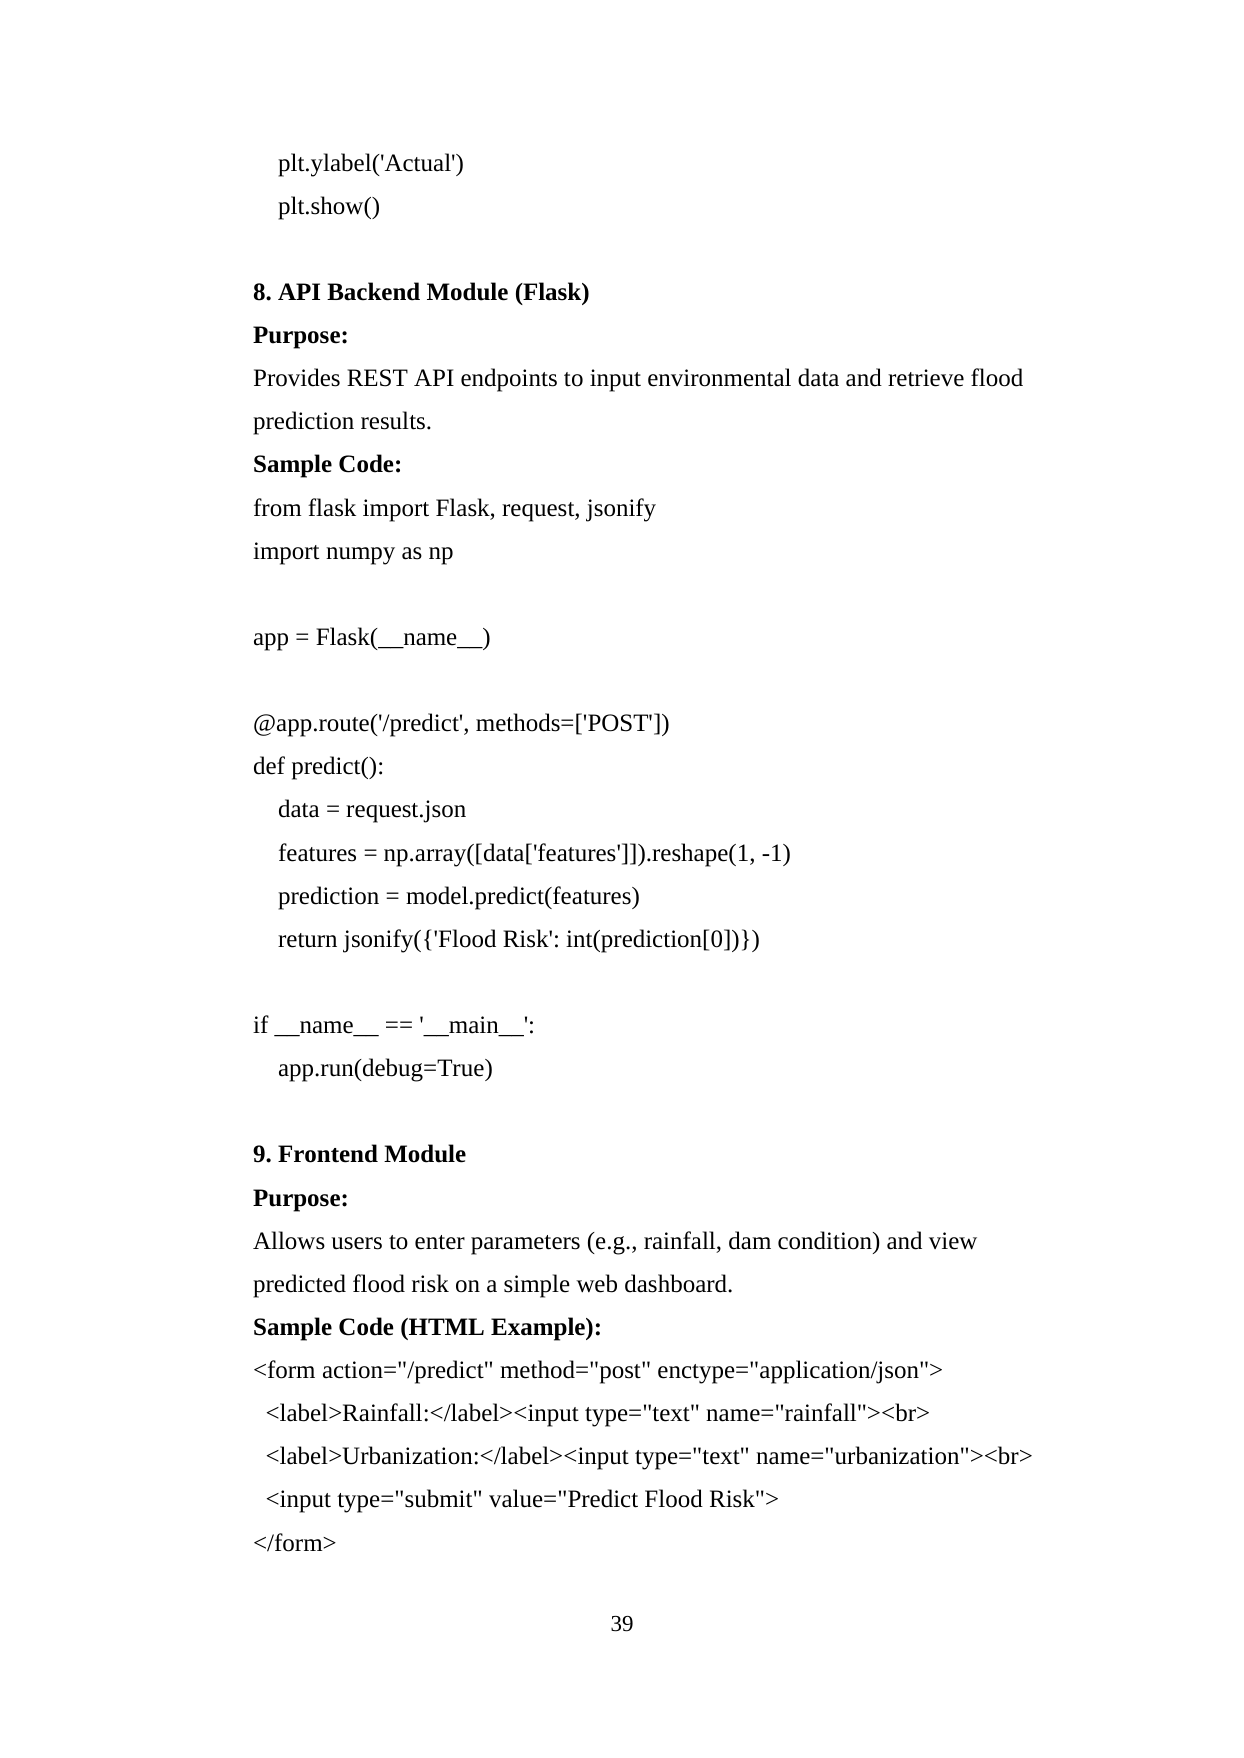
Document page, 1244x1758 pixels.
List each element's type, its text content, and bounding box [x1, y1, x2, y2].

text app = Flask(__name__) [253, 622, 1069, 651]
text <form action="/predict" method="post" enctype="application/json"> [253, 1355, 1069, 1384]
text Sample Code: [253, 449, 1069, 478]
text Purpose: Allows users to enter parameters (e.g., rainfall, dam condition) and view predicted flood risk on a simple web dashboard. [253, 1183, 1069, 1298]
text app.run(debug=True) [253, 1053, 1069, 1082]
text <input type="submit" value="Predict Flood Risk"> [253, 1484, 1069, 1513]
text Sample Code (HTML Example): [253, 1312, 1069, 1341]
text import numpy as np [253, 536, 1069, 564]
text data = request.json [253, 794, 1069, 823]
text 8. API Backend Module (Flask) [253, 277, 1069, 306]
text Purpose: Provides REST API endpoints to input environmental data and retrieve flood prediction results. [253, 320, 1069, 435]
text 9. Frontend Module [253, 1139, 1069, 1168]
text return jsonify({'Flood Risk': int(prediction[0])}) [253, 924, 1069, 953]
text </form> [253, 1528, 1069, 1556]
text def predict(): [253, 751, 1069, 780]
text if __name__ == '__main__': [253, 1010, 1069, 1039]
text <label>Rainfall:</label><input type="text" name="rainfall"><br> [253, 1398, 1069, 1427]
text features = np.array([data['features']]).reshape(1, -1) [253, 838, 1069, 866]
text plt.ylabel('Actual') [253, 148, 1069, 176]
text <label>Urbanization:</label><input type="text" name="urbanization"><br> [253, 1441, 1069, 1470]
text prediction = model.predict(features) [253, 881, 1069, 909]
text plt.show() [253, 191, 1069, 219]
text @app.route('/predict', methods=['POST']) [253, 708, 1069, 737]
text from flask import Flask, request, jsonify [253, 493, 1069, 521]
